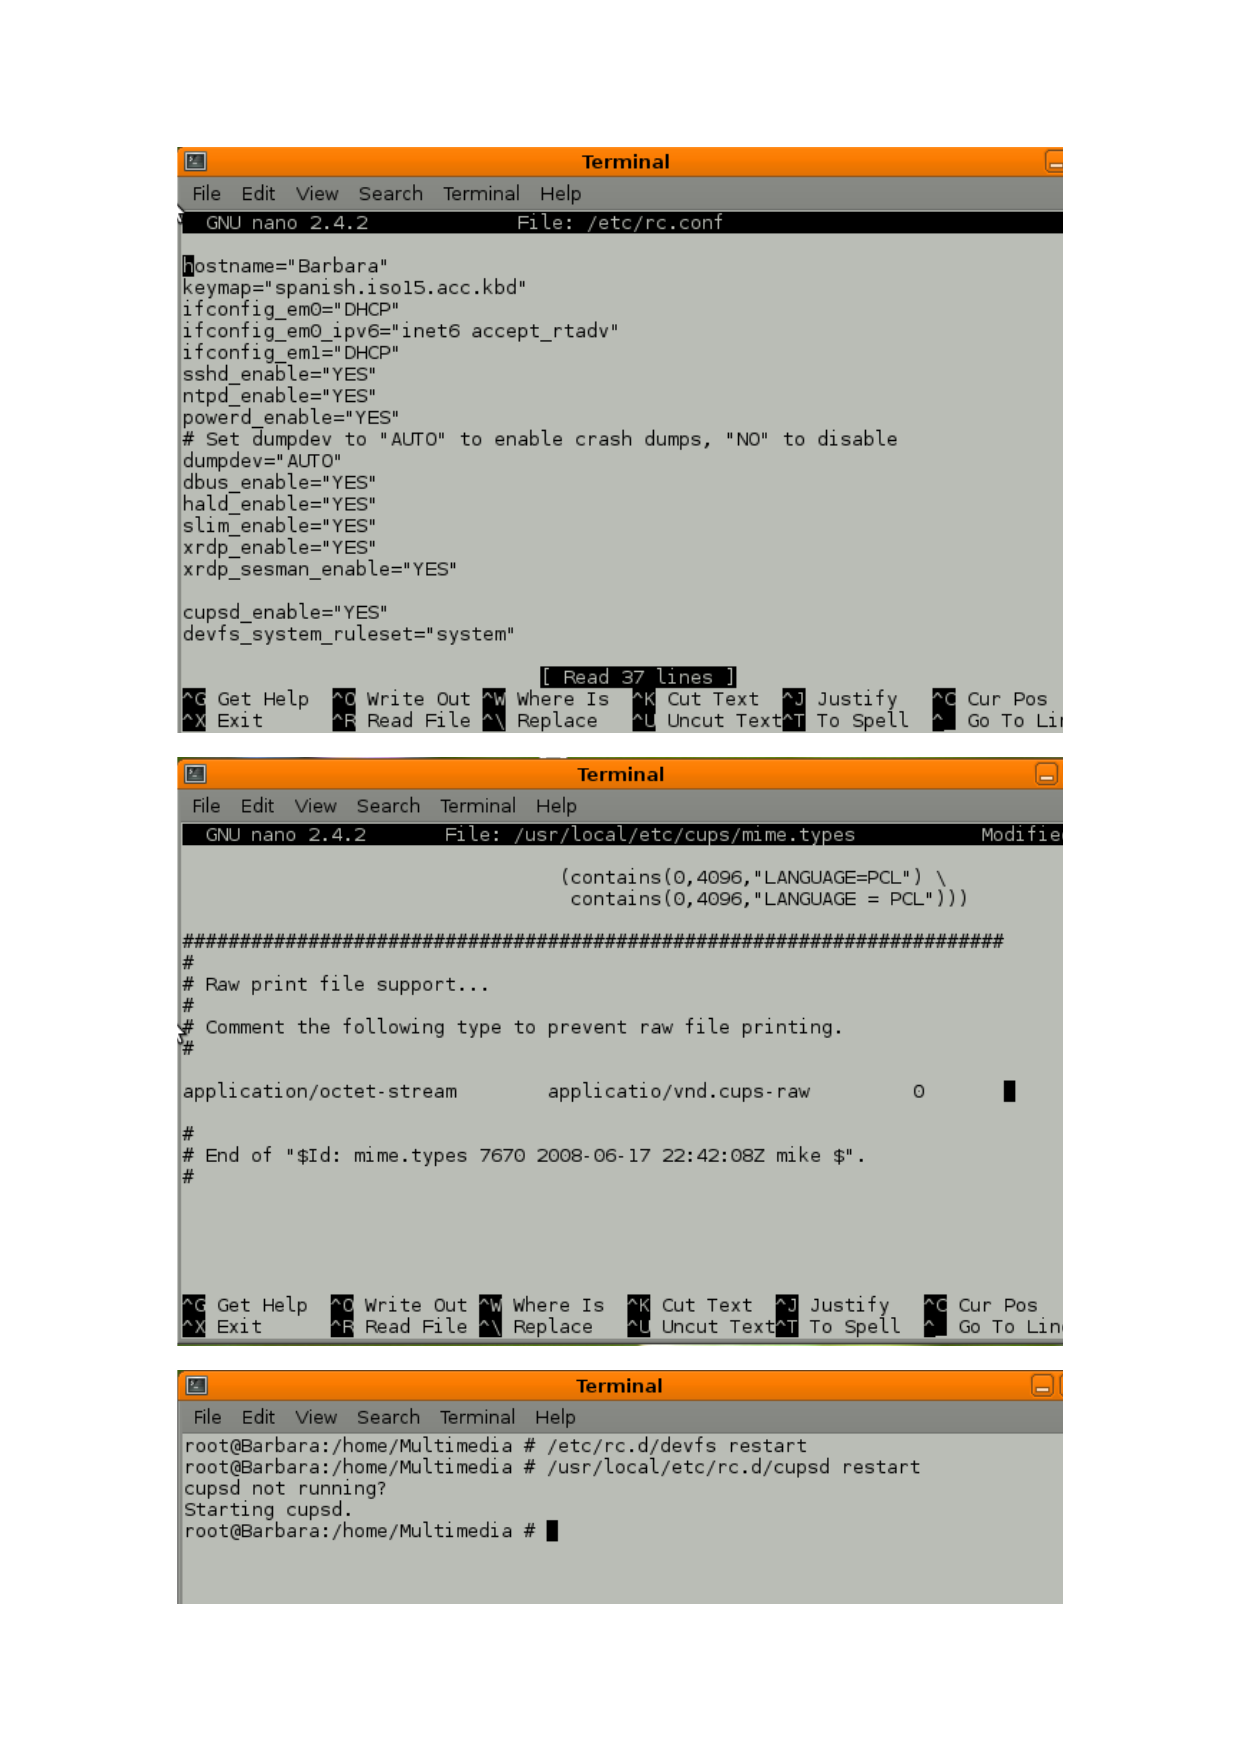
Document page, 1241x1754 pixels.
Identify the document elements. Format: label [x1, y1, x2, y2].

picture [177, 757, 1063, 1346]
picture [177, 1370, 1063, 1604]
picture [177, 147, 1063, 733]
